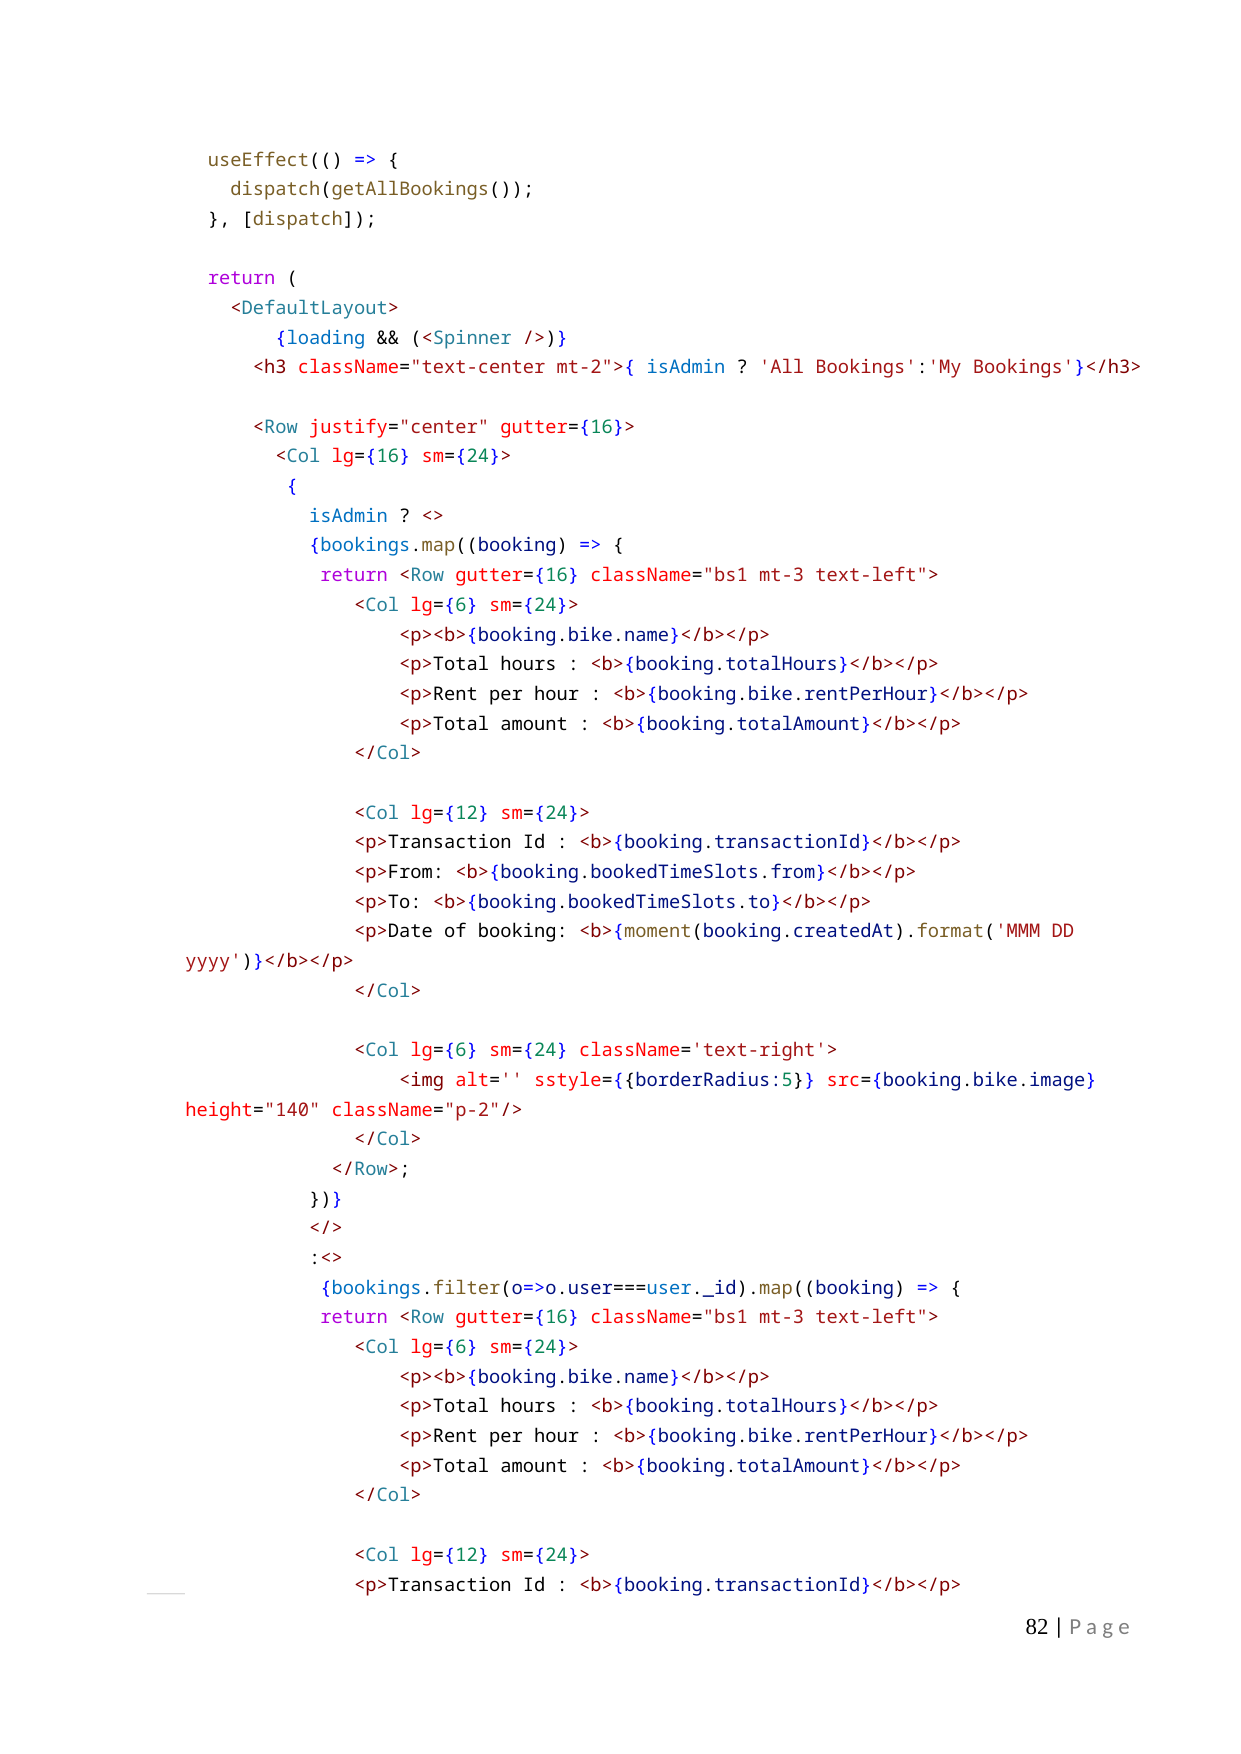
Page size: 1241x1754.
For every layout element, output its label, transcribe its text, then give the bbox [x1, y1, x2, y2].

text <Col lg={12} sm={24}> [185, 795, 1181, 824]
text <Col lg={16} sm={24}> [185, 438, 1181, 468]
text </Col> [185, 973, 1181, 1003]
text </Col> [185, 1478, 1181, 1507]
text {bookings.map((booking) => { [185, 528, 1181, 557]
text <p><b>{booking.bike.name}</b></p> [185, 1359, 1181, 1388]
text <p>Transaction Id : <b>{booking.transactionId}</b></p> [185, 1567, 1181, 1596]
text <Row justify="center" gutter={16}> [185, 409, 1181, 438]
text <p>From: <b>{booking.bookedTimeSlots.from}</b></p> [185, 854, 1181, 884]
text </Col> [185, 1121, 1181, 1151]
text <Col lg={6} sm={24} className='text-right'> [185, 1032, 1181, 1062]
text <p><b>{booking.bike.name}</b></p> [185, 617, 1181, 646]
text dispatch(getAllBookings()); [185, 171, 1181, 201]
text <p>Total amount : <b>{booking.totalAmount}</b></p> [185, 706, 1181, 735]
text <p>Rent per hour : <b>{booking.bike.rentPerHour}</b></p> [185, 676, 1181, 706]
text <p>Transaction Id : <b>{booking.transactionId}</b></p> [185, 824, 1181, 854]
text })} [185, 1181, 1181, 1210]
text }, [dispatch]); [185, 201, 1181, 231]
text isAdmin ? <> [185, 498, 1181, 528]
text <Col lg={6} sm={24}> [185, 1329, 1181, 1359]
text <p>Date of booking: <b>{moment(booking.createdAt).format('MMM DD yyyy')}</b></p> [185, 913, 1181, 973]
text </Col> [185, 735, 1181, 765]
text <DefaultLayout> [185, 290, 1181, 320]
text return <Row gutter={16} className="bs1 mt-3 text-left"> [185, 557, 1181, 587]
text <p>Total amount : <b>{booking.totalAmount}</b></p> [185, 1448, 1181, 1478]
text <p>To: <b>{booking.bookedTimeSlots.to}</b></p> [185, 884, 1181, 913]
text :<> [185, 1240, 1181, 1270]
text <h3 className="text-center mt-2">{ isAdmin ? 'All Bookings':'My Bookings'}</h3> [185, 349, 1181, 379]
text <Col lg={12} sm={24}> [185, 1537, 1181, 1567]
text </> [185, 1210, 1181, 1240]
text </Row>; [185, 1151, 1181, 1181]
text <p>Total hours : <b>{booking.totalHours}</b></p> [185, 1388, 1181, 1418]
text { [185, 468, 1181, 498]
text <Col lg={6} sm={24}> [185, 587, 1181, 617]
text useEffect(() => { [185, 142, 1181, 171]
text {bookings.filter(o=>o.user===user._id).map((booking) => { [185, 1270, 1181, 1299]
text return ( [185, 260, 1181, 290]
text return <Row gutter={16} className="bs1 mt-3 text-left"> [185, 1299, 1181, 1329]
text <img alt='' sstyle={{borderRadius:5}} src={booking.bike.image} height="140" className="p-2"/> [185, 1062, 1181, 1121]
text <p>Rent per hour : <b>{booking.bike.rentPerHour}</b></p> [185, 1418, 1181, 1448]
text {loading && (<Spinner />)} [185, 320, 1181, 349]
text <p>Total hours : <b>{booking.totalHours}</b></p> [185, 646, 1181, 676]
